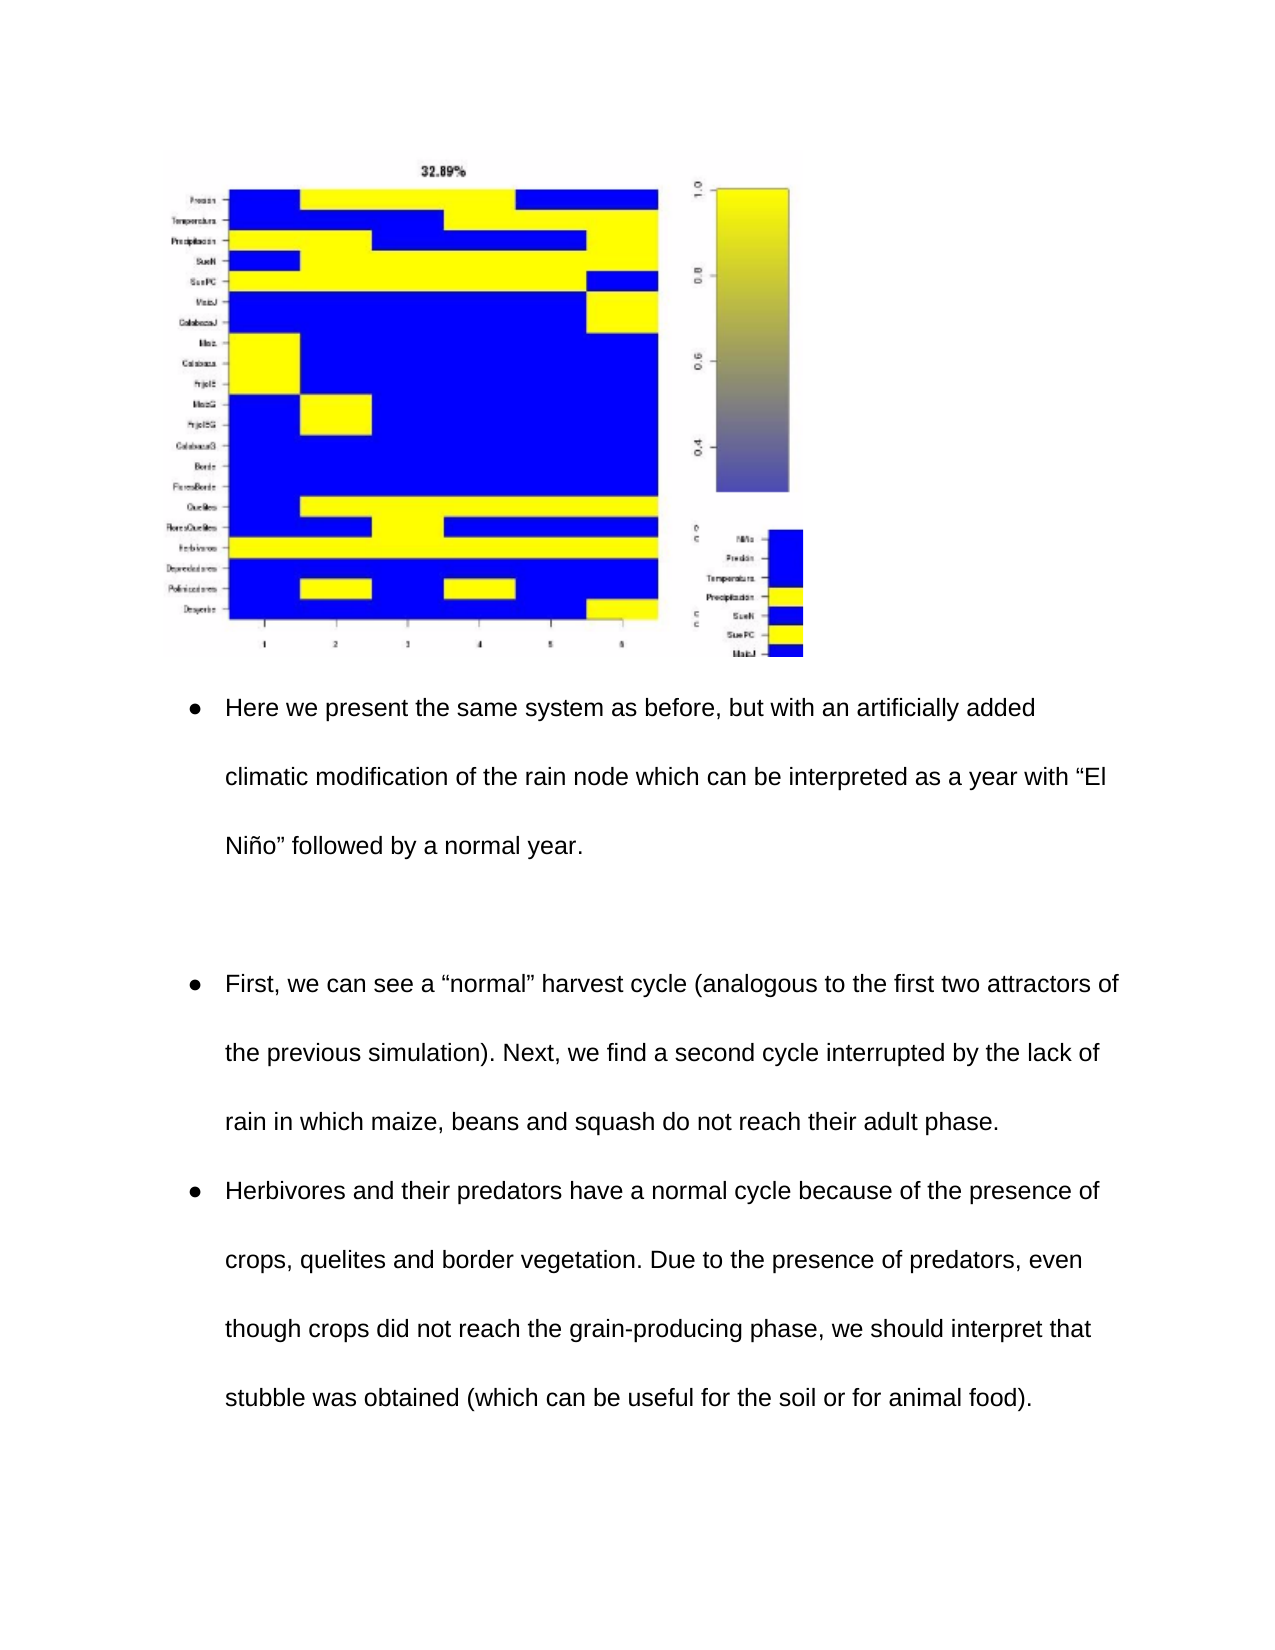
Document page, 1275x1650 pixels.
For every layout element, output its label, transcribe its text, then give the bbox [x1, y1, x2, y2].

list First, we can see a “normal” harvest cycle (analogous to the first two attractors of the previous simulation). Next, we find a second cycle interrupted by the lack of rain in which maize, beans and squash do not reach their adult phase. [187, 969, 1125, 1136]
picture [150, 150, 804, 657]
list Here we present the same system as before, but with an artificially added climatic modification of the rain node which can be interpreted as a year with “El Niño” followed by a normal year. [187, 693, 1125, 860]
list Herbivores and their predators have a normal cycle because of the presence of crops, quelites and border vegetation. Due to the presence of predators, even though crops did not reach the grain-producing phase, we should interpret that stubble was obtained (which can be useful for the soil or for animal food). [187, 1176, 1125, 1411]
